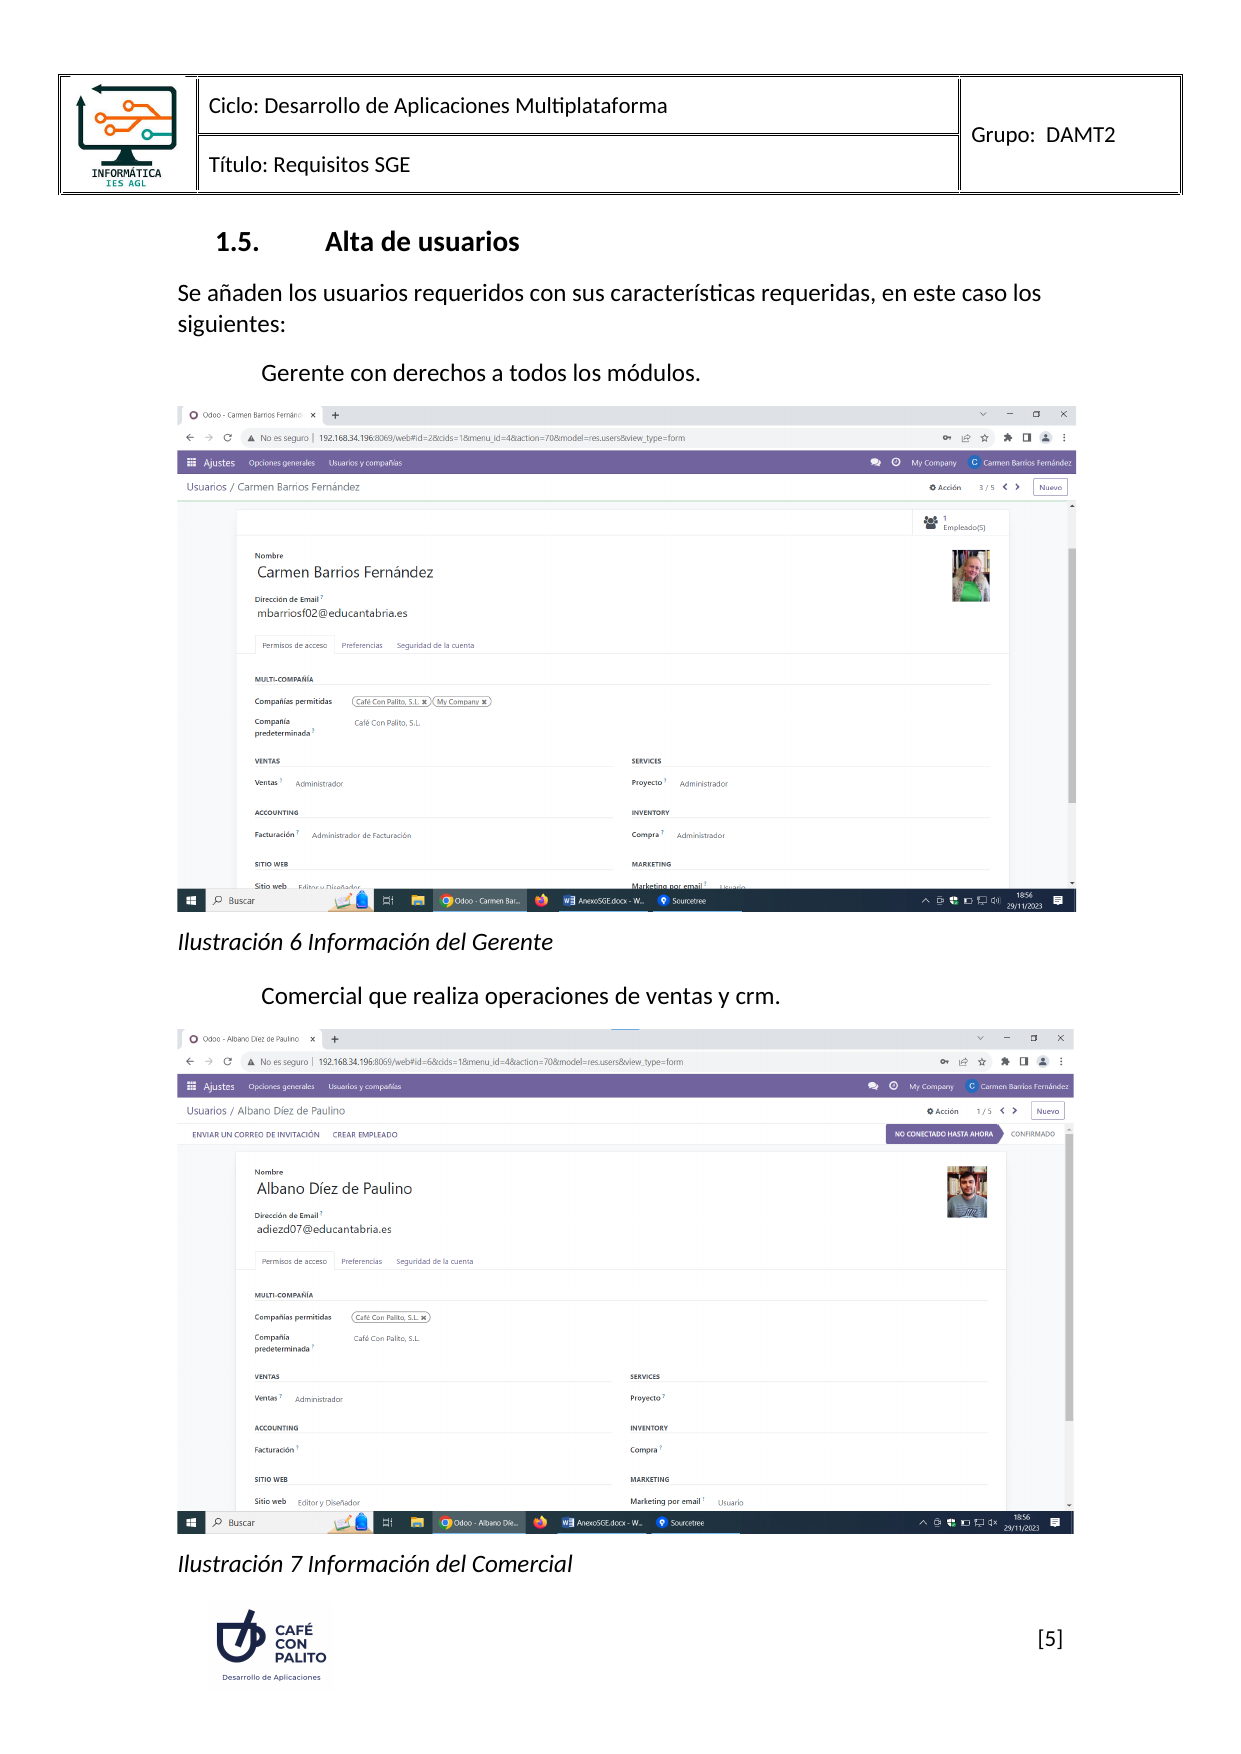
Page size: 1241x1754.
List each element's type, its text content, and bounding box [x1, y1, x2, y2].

picture [177, 406, 1077, 912]
picture [208, 1601, 334, 1692]
picture [70, 76, 186, 192]
text Gerente con derechos a todos los módulos. [261, 357, 1051, 387]
picture [177, 1029, 1074, 1534]
text Comercial que realiza operaciones de ventas y crm. [261, 980, 1051, 1011]
text Ilustración 7 Información del Comercial [177, 1548, 1063, 1579]
text Se añaden los usuarios requeridos con sus características requeridas, en este caso los siguientes: [177, 277, 1051, 338]
subtitle Alta de usuarios [215, 223, 1063, 259]
text Ilustración 6 Información del Gerente [177, 926, 1063, 957]
